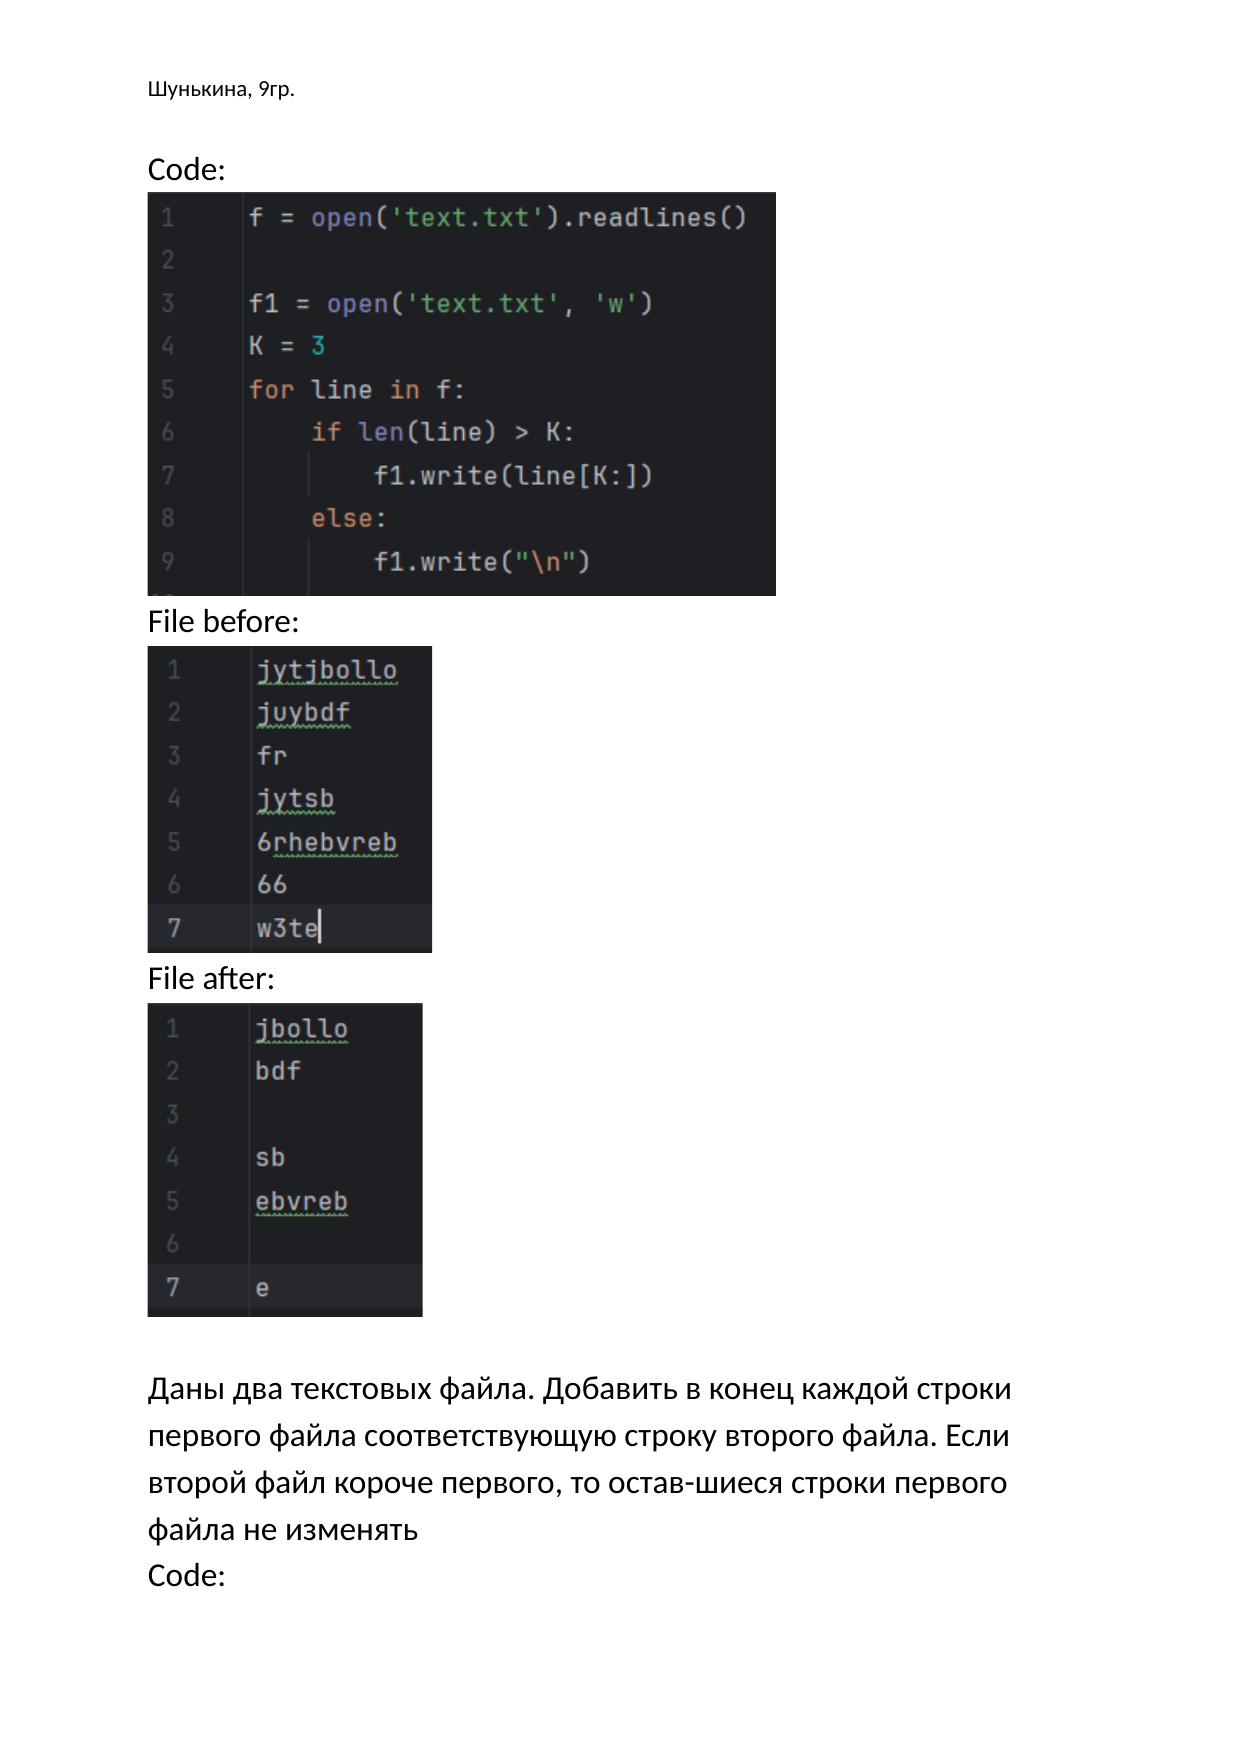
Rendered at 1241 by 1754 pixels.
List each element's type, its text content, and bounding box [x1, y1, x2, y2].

picture [147, 646, 433, 953]
picture [147, 1003, 423, 1317]
text Даны два текстовых файла. Добавить в конец каждой строки первого файла соответствующую строку второго файла. Если второй файл короче первого, то остав-шиеся строки первого файла не изменять [148, 1367, 1092, 1548]
text Code: [148, 1554, 1092, 1595]
text File after: [148, 957, 1092, 998]
text File before: [148, 600, 1092, 641]
picture [147, 192, 776, 596]
